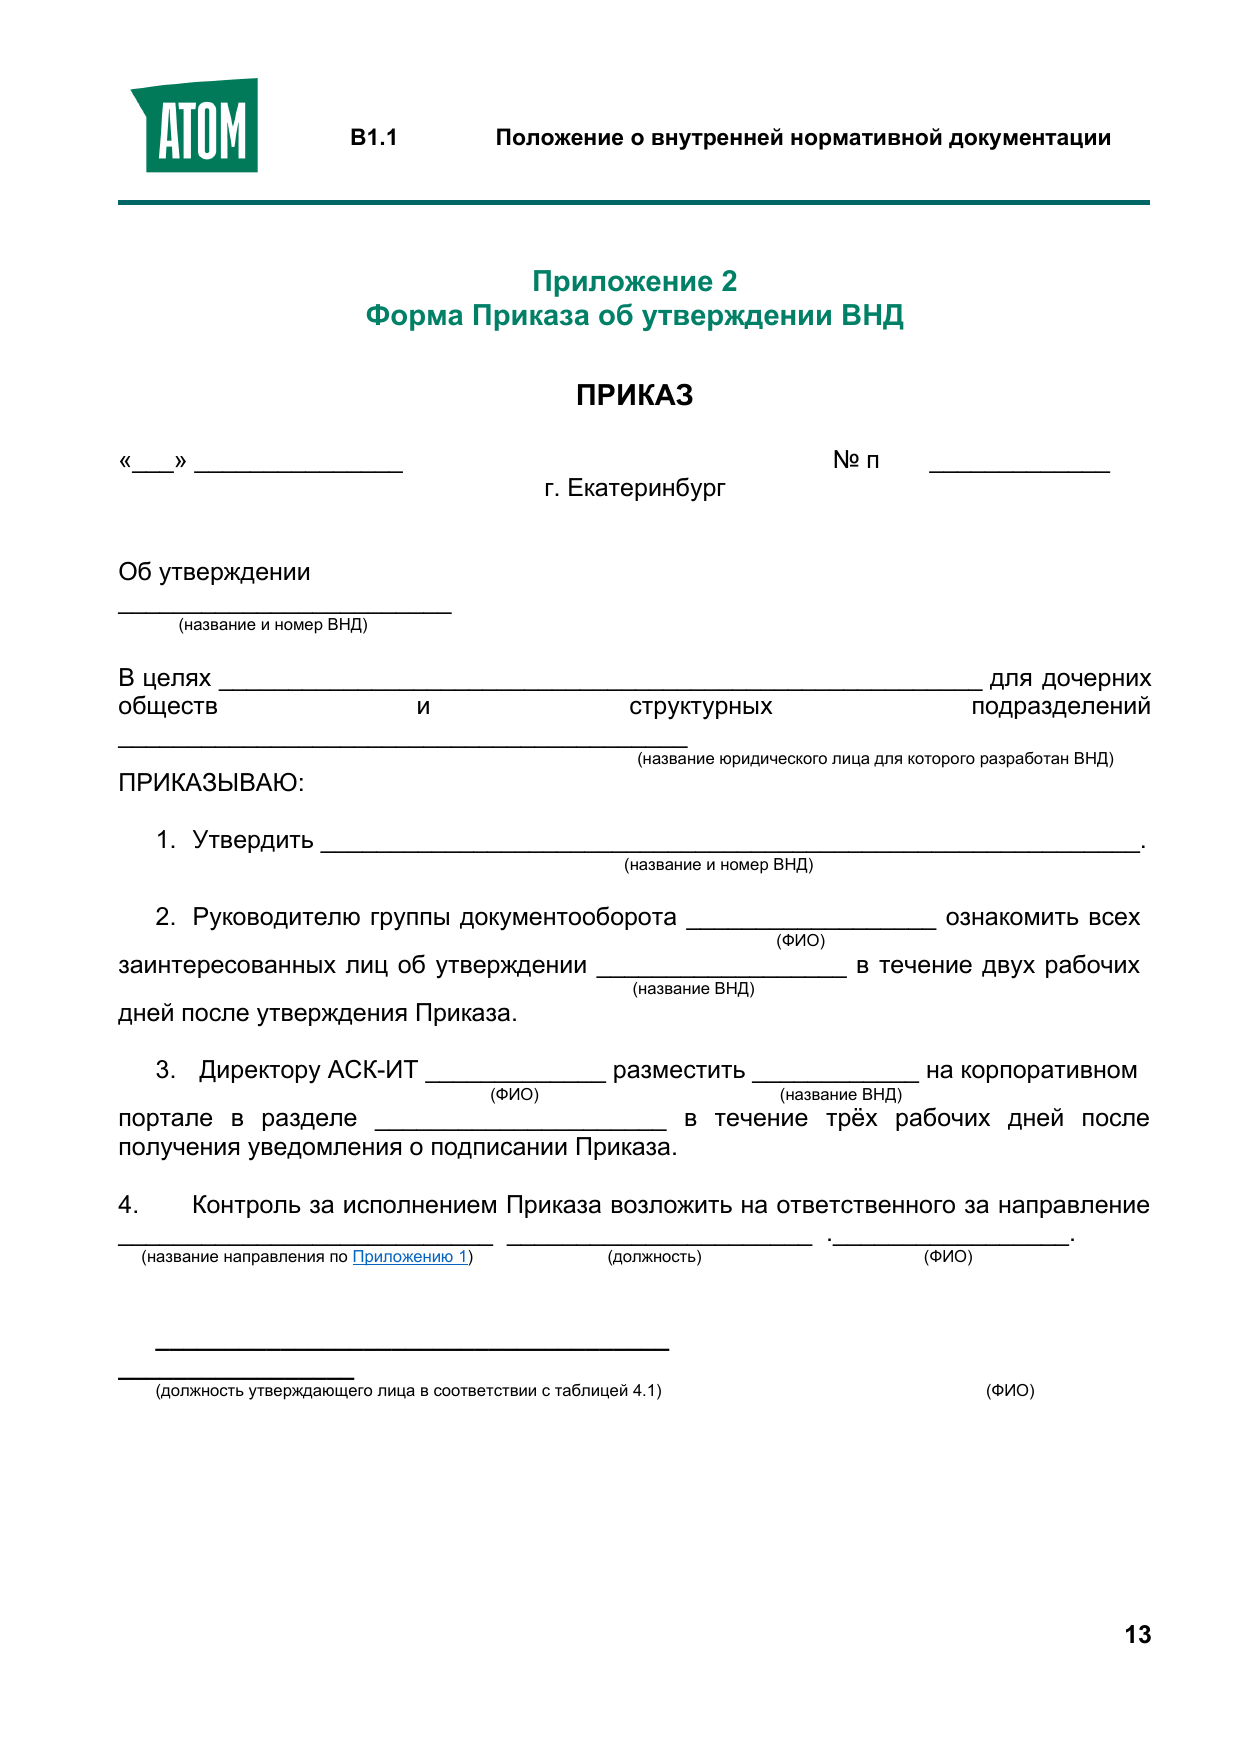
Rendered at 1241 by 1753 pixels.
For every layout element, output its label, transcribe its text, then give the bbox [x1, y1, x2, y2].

text заинтересованных лиц об утверждении __________________ в течение двух рабочих (название ВНД) [118, 950, 1152, 998]
text «___» _______________ № п _____________ [118, 444, 1152, 473]
text ПРИКАЗ [118, 377, 1152, 411]
list Контроль за исполнением Приказа возложить на ответственного за направление ___________________________ ______________________ ._________________. [118, 1190, 1152, 1247]
text (название направления по Приложению 1) (должность) (ФИО) [118, 1247, 1152, 1266]
list портале в разделе _____________________ в течение трёх рабочих дней после получения уведомления о подписании Приказа. [118, 1103, 1152, 1161]
list Директору АСК-ИТ _____________ разместить ____________ на корпоративном [155, 1056, 1152, 1084]
list Утвердить ___________________________________________________________. [155, 826, 1152, 854]
list (ФИО) (название ВНД) [170, 1084, 1152, 1103]
text (должность утверждающего лица в соответствии с таблицей 4.1) (ФИО) [118, 1381, 1152, 1400]
text г. Екатеринбург [118, 473, 1152, 502]
list (название и номер ВНД) [193, 854, 1152, 873]
text (название и номер ВНД) [118, 615, 1152, 634]
picture [129, 75, 261, 175]
list Руководителю группы документооборота __________________ ознакомить всех (ФИО) [155, 902, 1152, 950]
text Об утверждении [118, 557, 458, 586]
text ________________________ [118, 586, 458, 615]
text ПРИКАЗЫВАЮ: [118, 768, 1152, 797]
text (название юридического лица для которого разработан ВНД) [118, 749, 1152, 768]
text дней после утверждения Приказа. [118, 998, 1152, 1027]
text _____________________________________ _________________ [118, 1323, 1152, 1381]
subtitle Приложение 2 Форма Приказа об утверждении ВНД [118, 264, 1152, 331]
text В целях _______________________________________________________ для дочерних обществ и структурных подразделений _________________________________________ [118, 663, 1152, 749]
